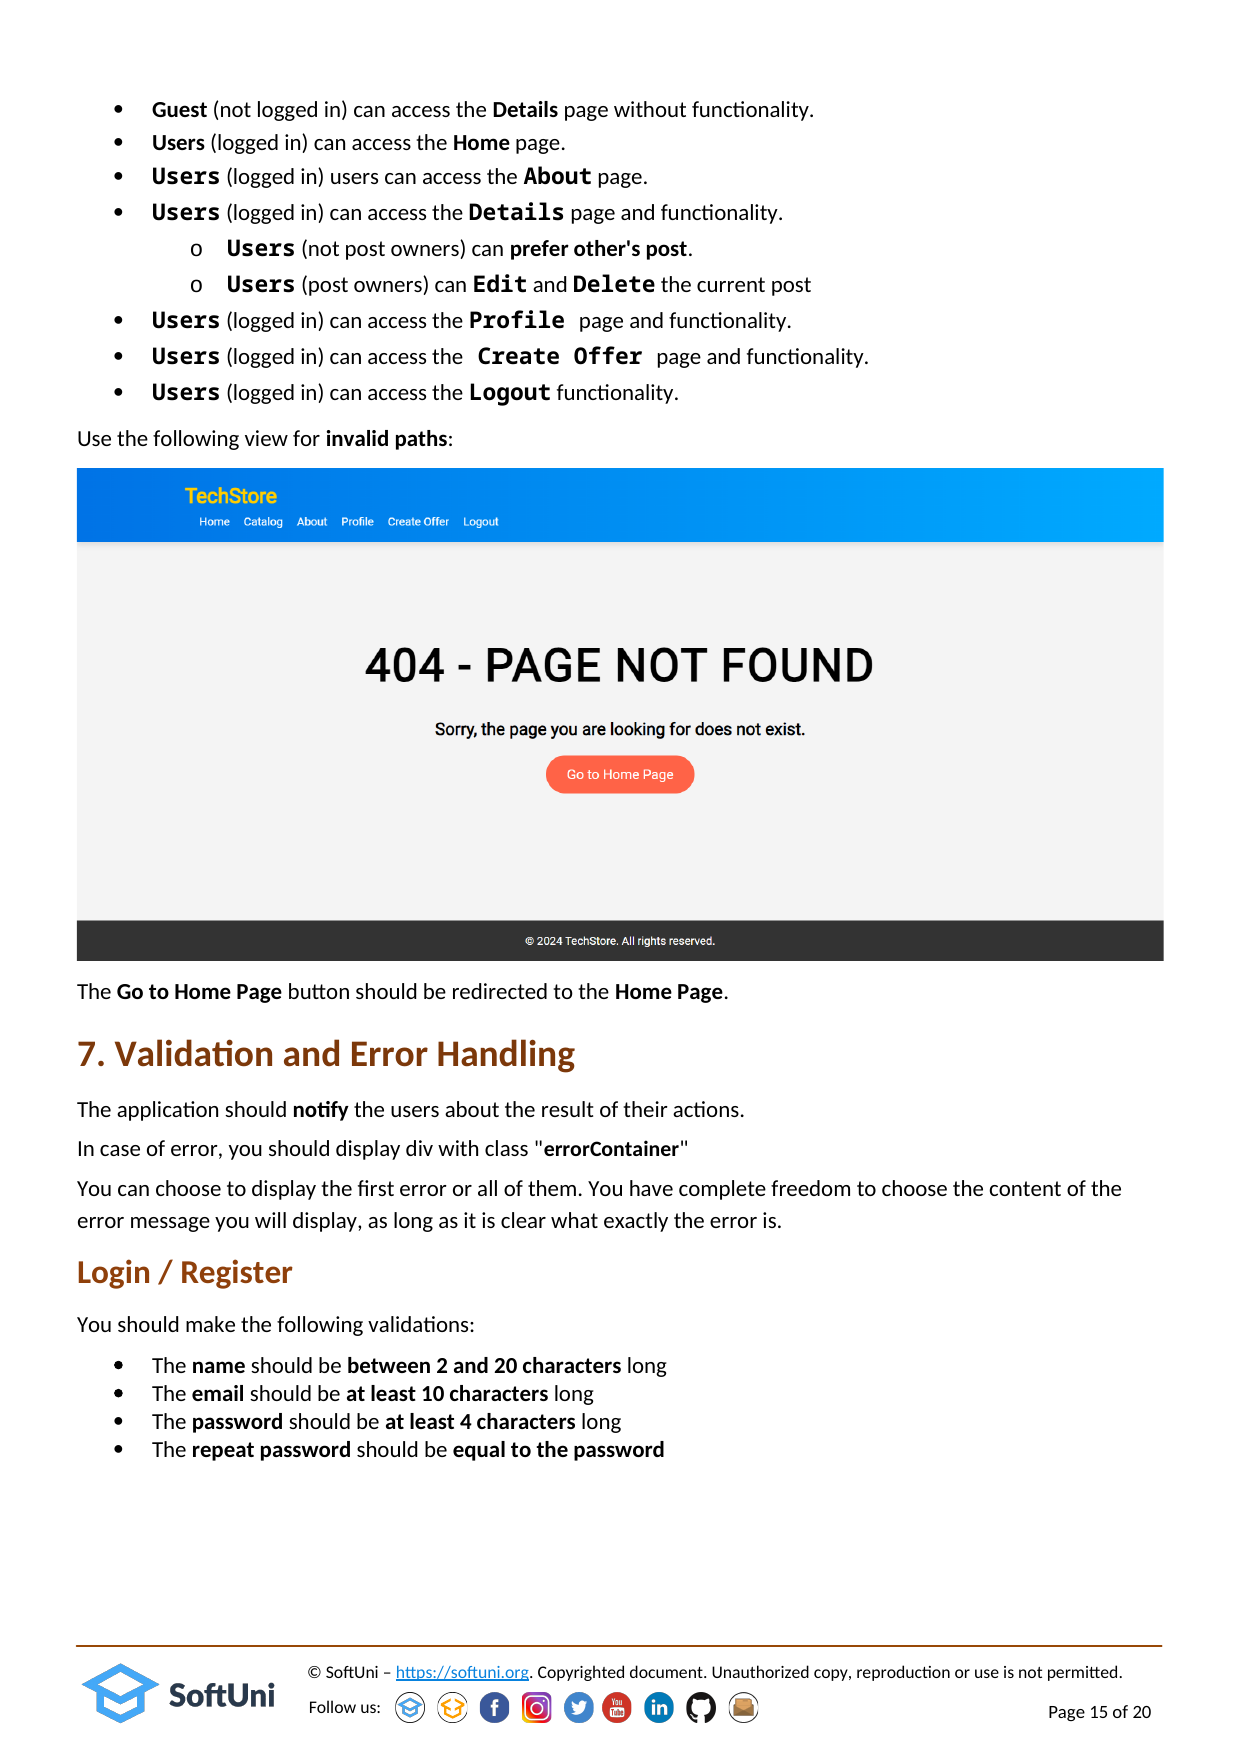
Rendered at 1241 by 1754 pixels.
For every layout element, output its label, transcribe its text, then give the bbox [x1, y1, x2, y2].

picture [522, 1692, 552, 1723]
list Users (post owners) can Edit and Delete the current post [189, 268, 1163, 299]
list The repeat password should be equal to the password [114, 1435, 1163, 1463]
subtitle The application should notify the users about the result of their actions. [77, 1096, 1163, 1124]
picture [658, 1705, 667, 1714]
list Users (logged in) can access the Create Offer page and functionality. [114, 340, 1163, 371]
list Users (not post owners) can prefer other's post. [189, 232, 1163, 263]
list The email should be at least 10 characters long [114, 1379, 1163, 1407]
list Users (logged in) can access the Home page. [114, 128, 1163, 156]
subtitle Login / Register [77, 1251, 1163, 1292]
picture [644, 1714, 653, 1723]
picture [602, 1692, 632, 1723]
picture [665, 1714, 674, 1723]
list Users (logged in) users can access the About page. [114, 160, 1163, 191]
list Guest (not logged in) can access the Details page without functionality. [114, 95, 1163, 123]
picture [437, 1692, 468, 1723]
subtitle You can choose to display the first error or all of them. You have complete freedom to choose the content of the error message you will display, as long as it is clear what exactly the error is. [77, 1174, 1163, 1234]
list Users (logged in) can access the Logout functionality. [114, 376, 1163, 407]
list Users (logged in) can access the Details page and functionality. [114, 196, 1163, 227]
text You should make the following validations: [77, 1310, 1163, 1338]
picture [686, 1692, 716, 1723]
picture [564, 1692, 594, 1723]
picture [75, 1658, 281, 1729]
picture [665, 1692, 674, 1701]
picture [644, 1692, 653, 1701]
list Users (logged in) can access the Profile page and functionality. [114, 304, 1163, 335]
picture [395, 1692, 425, 1723]
picture [479, 1692, 510, 1723]
text Use the following view for invalid paths: [77, 424, 1163, 452]
picture [76, 468, 1164, 961]
list The name should be between 2 and 20 characters long [114, 1351, 1163, 1379]
picture [728, 1692, 759, 1723]
text In case of error, you should display div with class "errorContainer" [77, 1132, 1163, 1162]
subtitle Validation and Error Handling [77, 1030, 1163, 1076]
list The password should be at least 4 characters long [114, 1407, 1163, 1435]
text The Go to Home Page button should be redirected to the Home Page. [77, 977, 1163, 1005]
